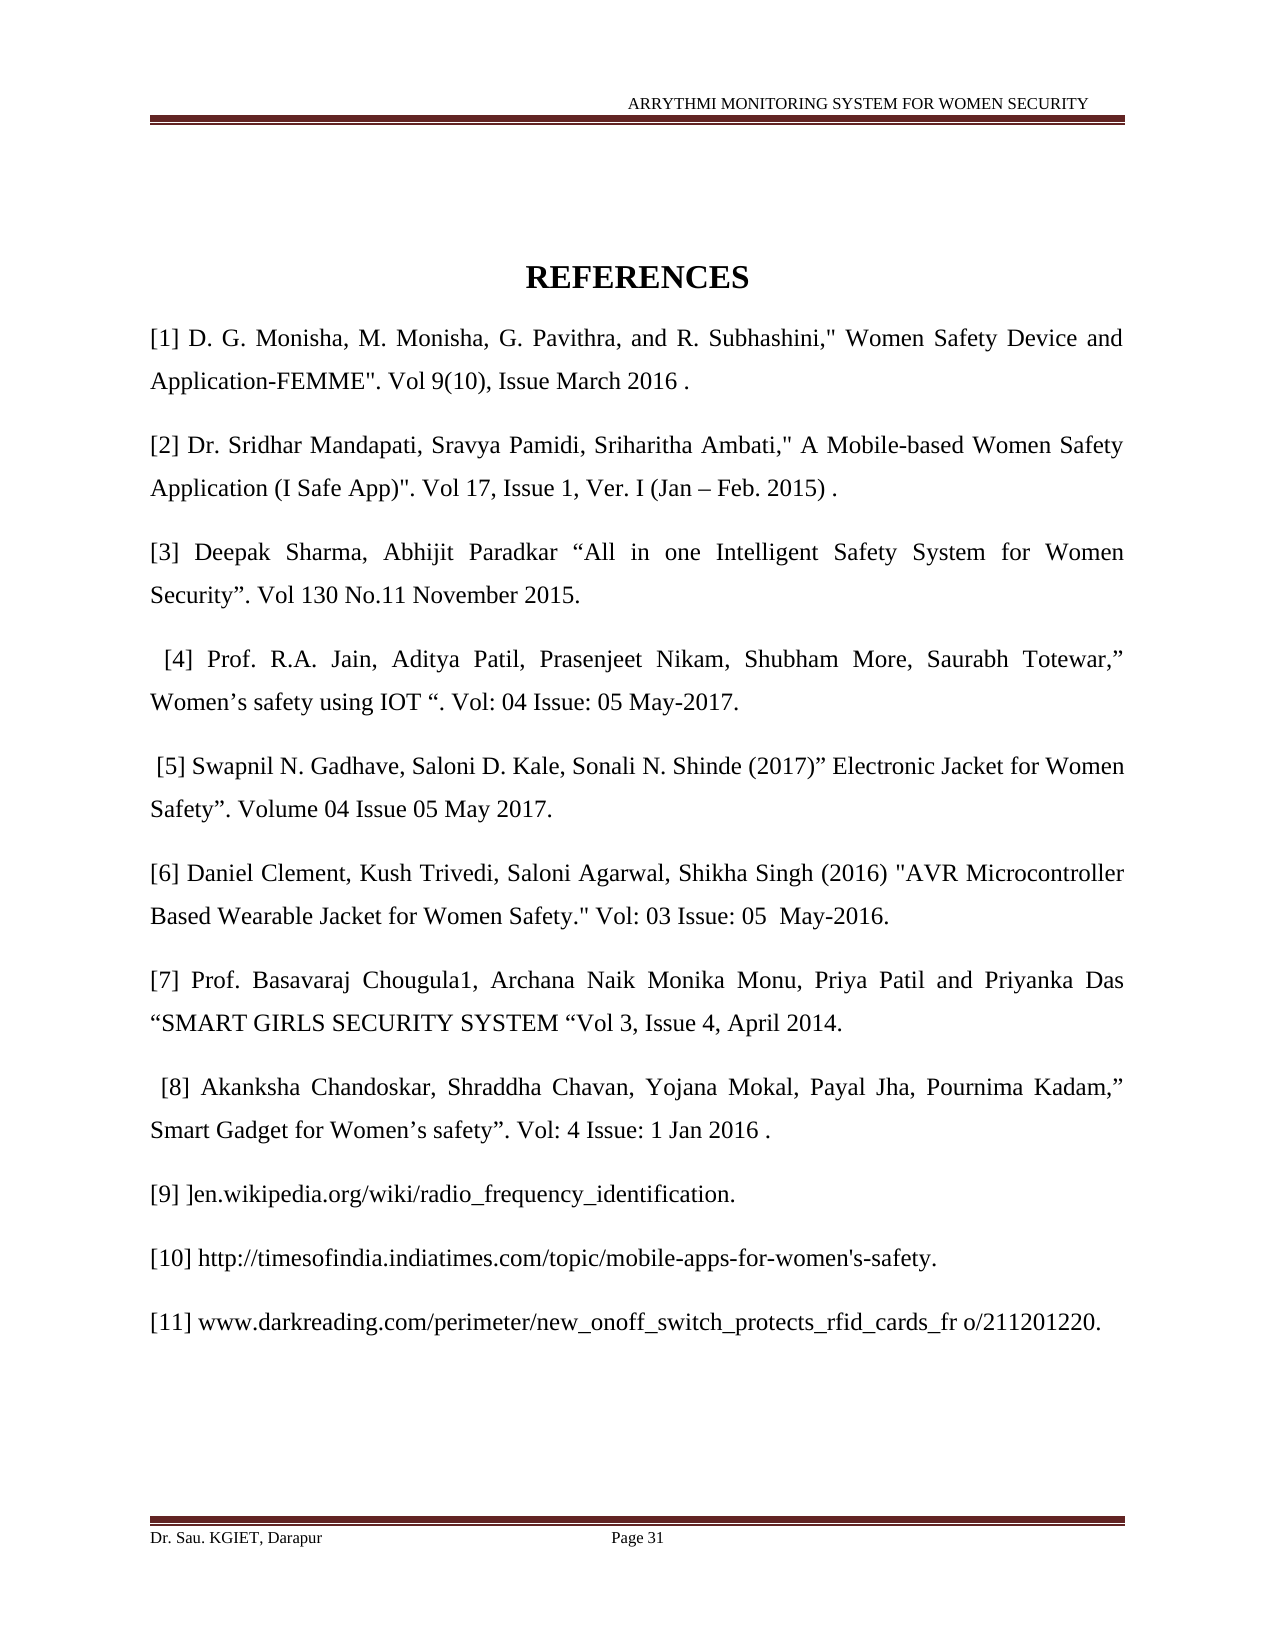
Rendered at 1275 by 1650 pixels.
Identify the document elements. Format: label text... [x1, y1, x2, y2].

text [11] www.darkreading.com/perimeter/new_onoff_switch_protects_rfid_cards_fr o/211201220. [150, 1307, 1125, 1336]
text [1] D. G. Monisha, M. Monisha, G. Pavithra, and R. Subhashini," Women Safety Device and Application-FEMME". Vol 9(10), Issue March 2016 . [150, 323, 1125, 394]
text [8] Akanksha Chandoskar, Shraddha Chavan, Yojana Mokal, Payal Jha, Pournima Kadam,” Smart Gadget for Women’s safety”. Vol: 4 Issue: 1 Jan 2016 . [150, 1072, 1125, 1144]
text [4] Prof. R.A. Jain, Aditya Patil, Prasenjeet Nikam, Shubham More, Saurabh Totewar,” Women’s safety using IOT “. Vol: 04 Issue: 05 May-2017. [150, 644, 1125, 716]
text REFERENCES [150, 258, 1125, 296]
text [6] Daniel Clement, Kush Trivedi, Saloni Agarwal, Shikha Singh (2016) "AVR Microcontroller Based Wearable Jacket for Women Safety." Vol: 03 Issue: 05 May-2016. [150, 858, 1125, 930]
text [9] ]en.wikipedia.org/wiki/radio_frequency_identification. [150, 1179, 1125, 1208]
text [5] Swapnil N. Gadhave, Saloni D. Kale, Sonali N. Shinde (2017)” Electronic Jacket for Women Safety”. Volume 04 Issue 05 May 2017. [150, 751, 1125, 823]
text [7] Prof. Basavaraj Chougula1, Archana Naik Monika Monu, Priya Patil and Priyanka Das “SMART GIRLS SECURITY SYSTEM “Vol 3, Issue 4, April 2014. [150, 965, 1125, 1037]
text [3] Deepak Sharma, Abhijit Paradkar “All in one Intelligent Safety System for Women Security”. Vol 130 No.11 November 2015. [150, 537, 1125, 609]
text [10] http://timesofindia.indiatimes.com/topic/mobile-apps-for-women's-safety. [150, 1243, 1125, 1272]
text [2] Dr. Sridhar Mandapati, Sravya Pamidi, Sriharitha Ambati," A Mobile-based Women Safety Application (I Safe App)". Vol 17, Issue 1, Ver. I (Jan – Feb. 2015) . [150, 430, 1125, 502]
